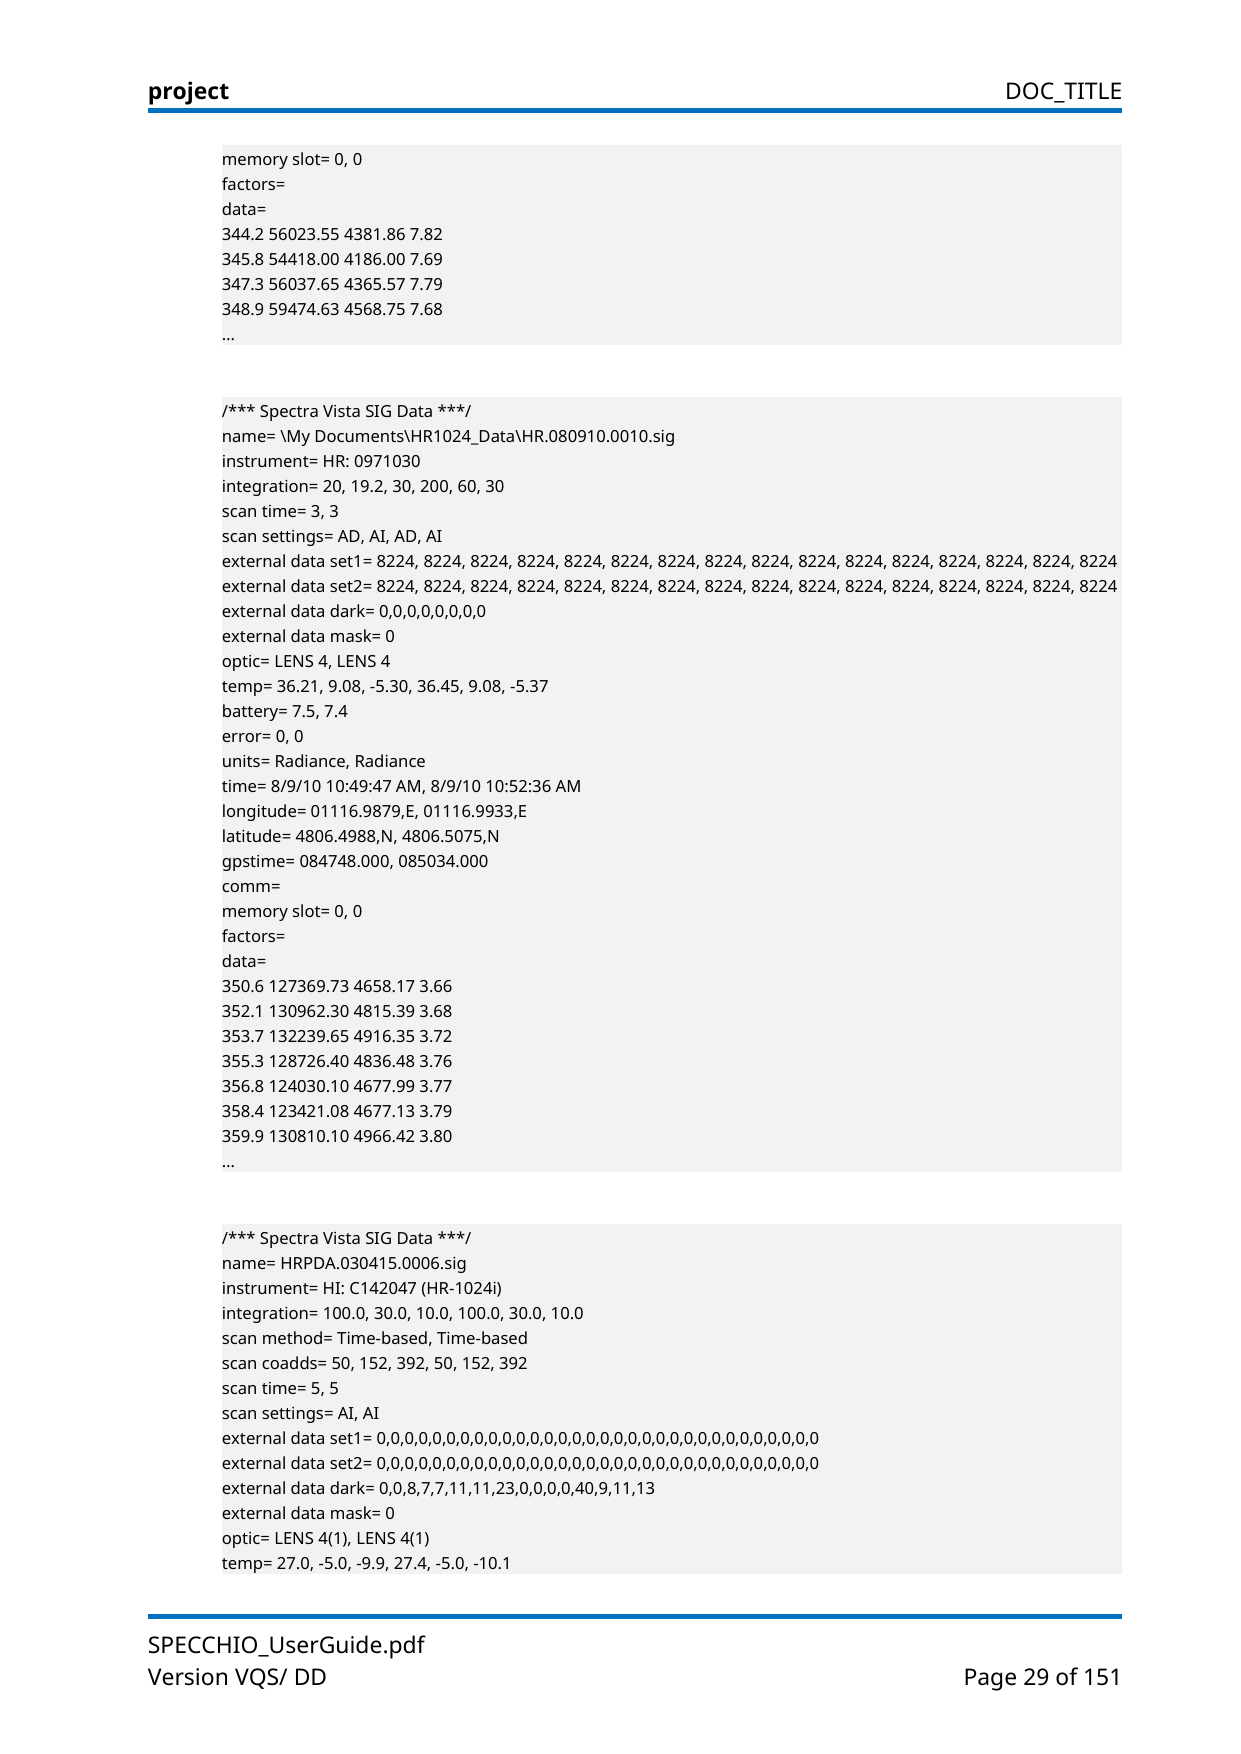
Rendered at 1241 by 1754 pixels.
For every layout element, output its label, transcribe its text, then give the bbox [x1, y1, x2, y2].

text 356.8 124030.10 4677.99 3.77 [222, 1072, 1122, 1097]
text optic= LENS 4(1), LENS 4(1) [222, 1524, 1122, 1549]
text … [222, 320, 1122, 345]
text scan settings= AD, AI, AD, AI [222, 522, 1122, 547]
text longitude= 01116.9879,E, 01116.9933,E [222, 797, 1122, 822]
text … [222, 1147, 1122, 1172]
text comm= [222, 872, 1122, 897]
text /*** Spectra Vista SIG Data ***/ [222, 397, 1122, 422]
text memory slot= 0, 0 [222, 897, 1122, 922]
text external data set2= 8224, 8224, 8224, 8224, 8224, 8224, 8224, 8224, 8224, 8224, 8224, 8224, 8224, 8224, 8224, 8224 [222, 572, 1122, 597]
text integration= 20, 19.2, 30, 200, 60, 30 [222, 472, 1122, 497]
text integration= 100.0, 30.0, 10.0, 100.0, 30.0, 10.0 [222, 1299, 1122, 1324]
text units= Radiance, Radiance [222, 747, 1122, 772]
text latitude= 4806.4988,N, 4806.5075,N [222, 822, 1122, 847]
text optic= LENS 4, LENS 4 [222, 647, 1122, 672]
text 344.2 56023.55 4381.86 7.82 [222, 220, 1122, 245]
text 348.9 59474.63 4568.75 7.68 [222, 295, 1122, 320]
text temp= 36.21, 9.08, -5.30, 36.45, 9.08, -5.37 [222, 672, 1122, 697]
text memory slot= 0, 0 [222, 145, 1122, 170]
text 355.3 128726.40 4836.48 3.76 [222, 1047, 1122, 1072]
text external data mask= 0 [222, 1499, 1122, 1524]
text external data set2= 0,0,0,0,0,0,0,0,0,0,0,0,0,0,0,0,0,0,0,0,0,0,0,0,0,0,0,0,0,0,0,0 [222, 1449, 1122, 1474]
text name= \My Documents\HR1024_Data\HR.080910.0010.sig [222, 422, 1122, 447]
text name= HRPDA.030415.0006.sig [222, 1249, 1122, 1274]
text external data set1= 0,0,0,0,0,0,0,0,0,0,0,0,0,0,0,0,0,0,0,0,0,0,0,0,0,0,0,0,0,0,0,0 [222, 1424, 1122, 1449]
text battery= 7.5, 7.4 [222, 697, 1122, 722]
text 359.9 130810.10 4966.42 3.80 [222, 1122, 1122, 1147]
text 353.7 132239.65 4916.35 3.72 [222, 1022, 1122, 1047]
text gpstime= 084748.000, 085034.000 [222, 847, 1122, 872]
text 350.6 127369.73 4658.17 3.66 [222, 972, 1122, 997]
text data= [222, 195, 1122, 220]
text factors= [222, 922, 1122, 947]
text scan coadds= 50, 152, 392, 50, 152, 392 [222, 1349, 1122, 1374]
text external data mask= 0 [222, 622, 1122, 647]
text scan method= Time-based, Time-based [222, 1324, 1122, 1349]
text scan settings= AI, AI [222, 1399, 1122, 1424]
text external data dark= 0,0,8,7,7,11,11,23,0,0,0,0,40,9,11,13 [222, 1474, 1122, 1499]
text error= 0, 0 [222, 722, 1122, 747]
text 358.4 123421.08 4677.13 3.79 [222, 1097, 1122, 1122]
text external data dark= 0,0,0,0,0,0,0,0 [222, 597, 1122, 622]
text 352.1 130962.30 4815.39 3.68 [222, 997, 1122, 1022]
text scan time= 5, 5 [222, 1374, 1122, 1399]
text instrument= HI: C142047 (HR-1024i) [222, 1274, 1122, 1299]
text scan time= 3, 3 [222, 497, 1122, 522]
text temp= 27.0, -5.0, -9.9, 27.4, -5.0, -10.1 [222, 1549, 1122, 1574]
text 347.3 56037.65 4365.57 7.79 [222, 270, 1122, 295]
text data= [222, 947, 1122, 972]
text external data set1= 8224, 8224, 8224, 8224, 8224, 8224, 8224, 8224, 8224, 8224, 8224, 8224, 8224, 8224, 8224, 8224 [222, 547, 1122, 572]
text /*** Spectra Vista SIG Data ***/ [222, 1224, 1122, 1249]
text time= 8/9/10 10:49:47 AM, 8/9/10 10:52:36 AM [222, 772, 1122, 797]
text 345.8 54418.00 4186.00 7.69 [222, 245, 1122, 270]
text instrument= HR: 0971030 [222, 447, 1122, 472]
text factors= [222, 170, 1122, 195]
